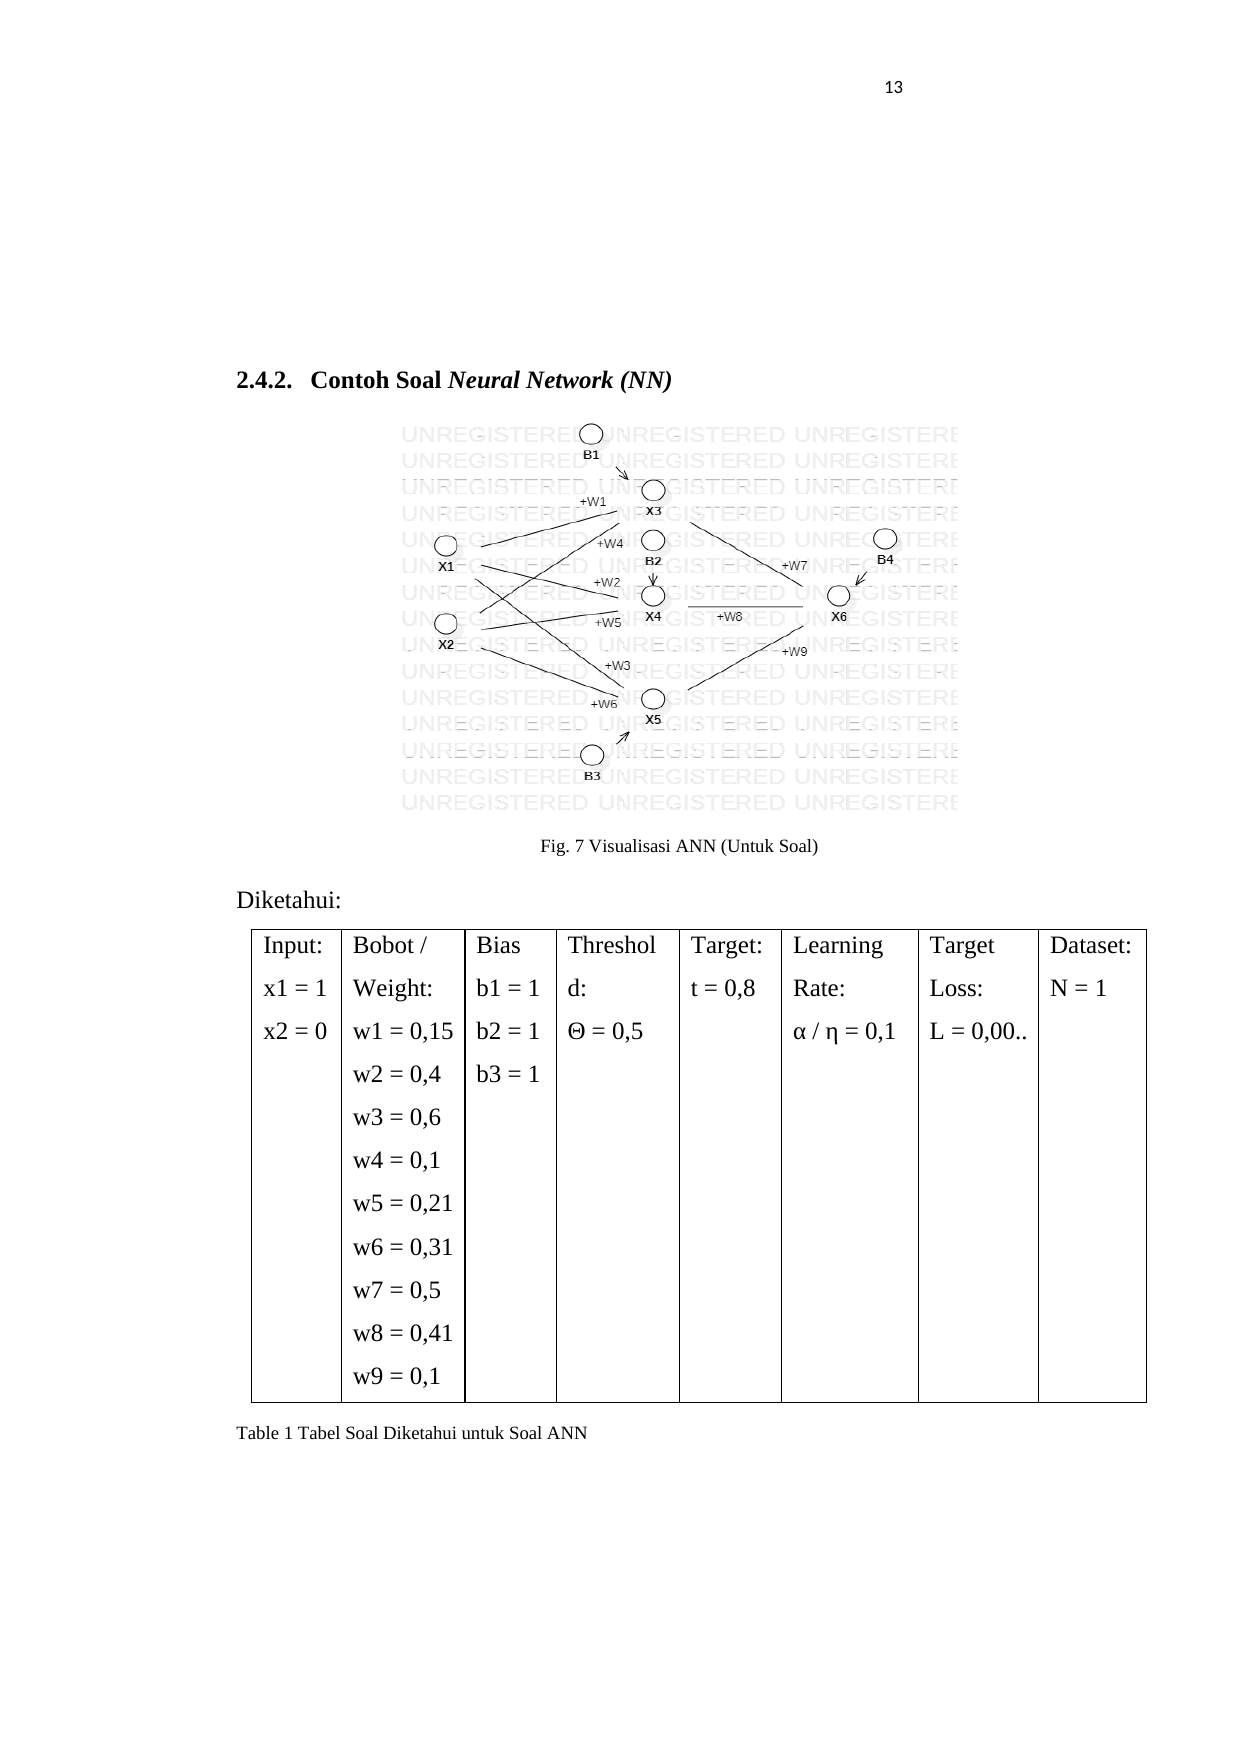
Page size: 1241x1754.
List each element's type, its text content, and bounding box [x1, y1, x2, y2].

table_header Dataset: N = 1 [1039, 930, 1146, 1402]
picture [401, 415, 958, 822]
subtitle Contoh Soal Neural Network (NN) [236, 366, 1122, 394]
text Table 1 Tabel Soal Diketahui untuk Soal ANN [236, 1422, 1122, 1443]
table_header Target Loss: L = 0,00.. [919, 930, 1038, 1402]
table_header Target: t = 0,8 [680, 930, 781, 1402]
table_header Input: x1 = 1 x2 = 0 [252, 930, 341, 1402]
text Diketahui: [236, 886, 1122, 914]
table_header Bias b1 = 1 b2 = 1 b3 = 1 [466, 930, 556, 1402]
text Fig. 7 Visualisasi ANN (Untuk Soal) [236, 834, 1122, 856]
table_header Bobot / Weight: w1 = 0,15 w2 = 0,4 w3 = 0,6 w4 = 0,1 w5 = 0,21 w6 = 0,31 w7 = 0,5 w8 = 0,41 w9 = 0,1 [342, 930, 464, 1402]
table_header Threshold: Θ = 0,5 [557, 930, 679, 1402]
table_header Learning Rate: α / η = 0,1 [782, 930, 918, 1402]
